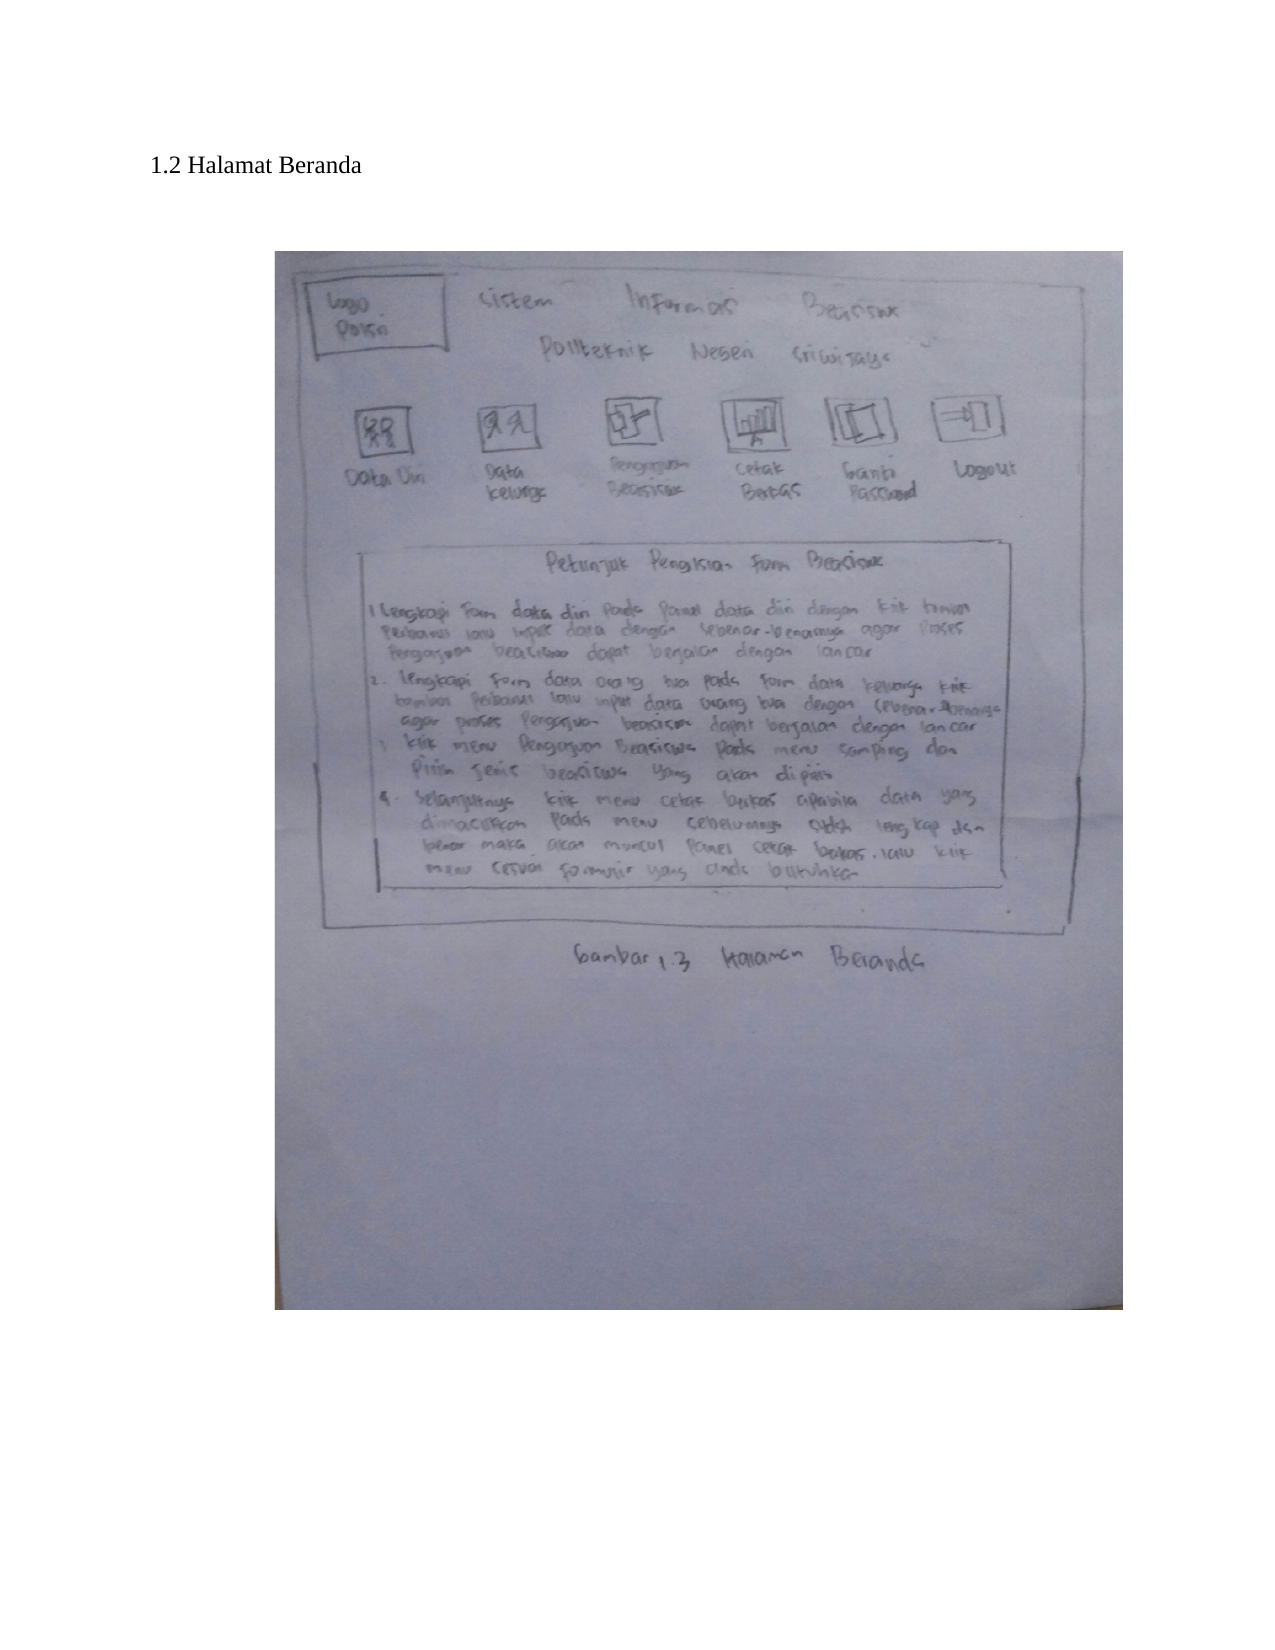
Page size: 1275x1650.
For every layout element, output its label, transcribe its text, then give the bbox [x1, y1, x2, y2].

picture [275, 251, 1123, 1310]
list Halamat Beranda [150, 150, 1125, 179]
